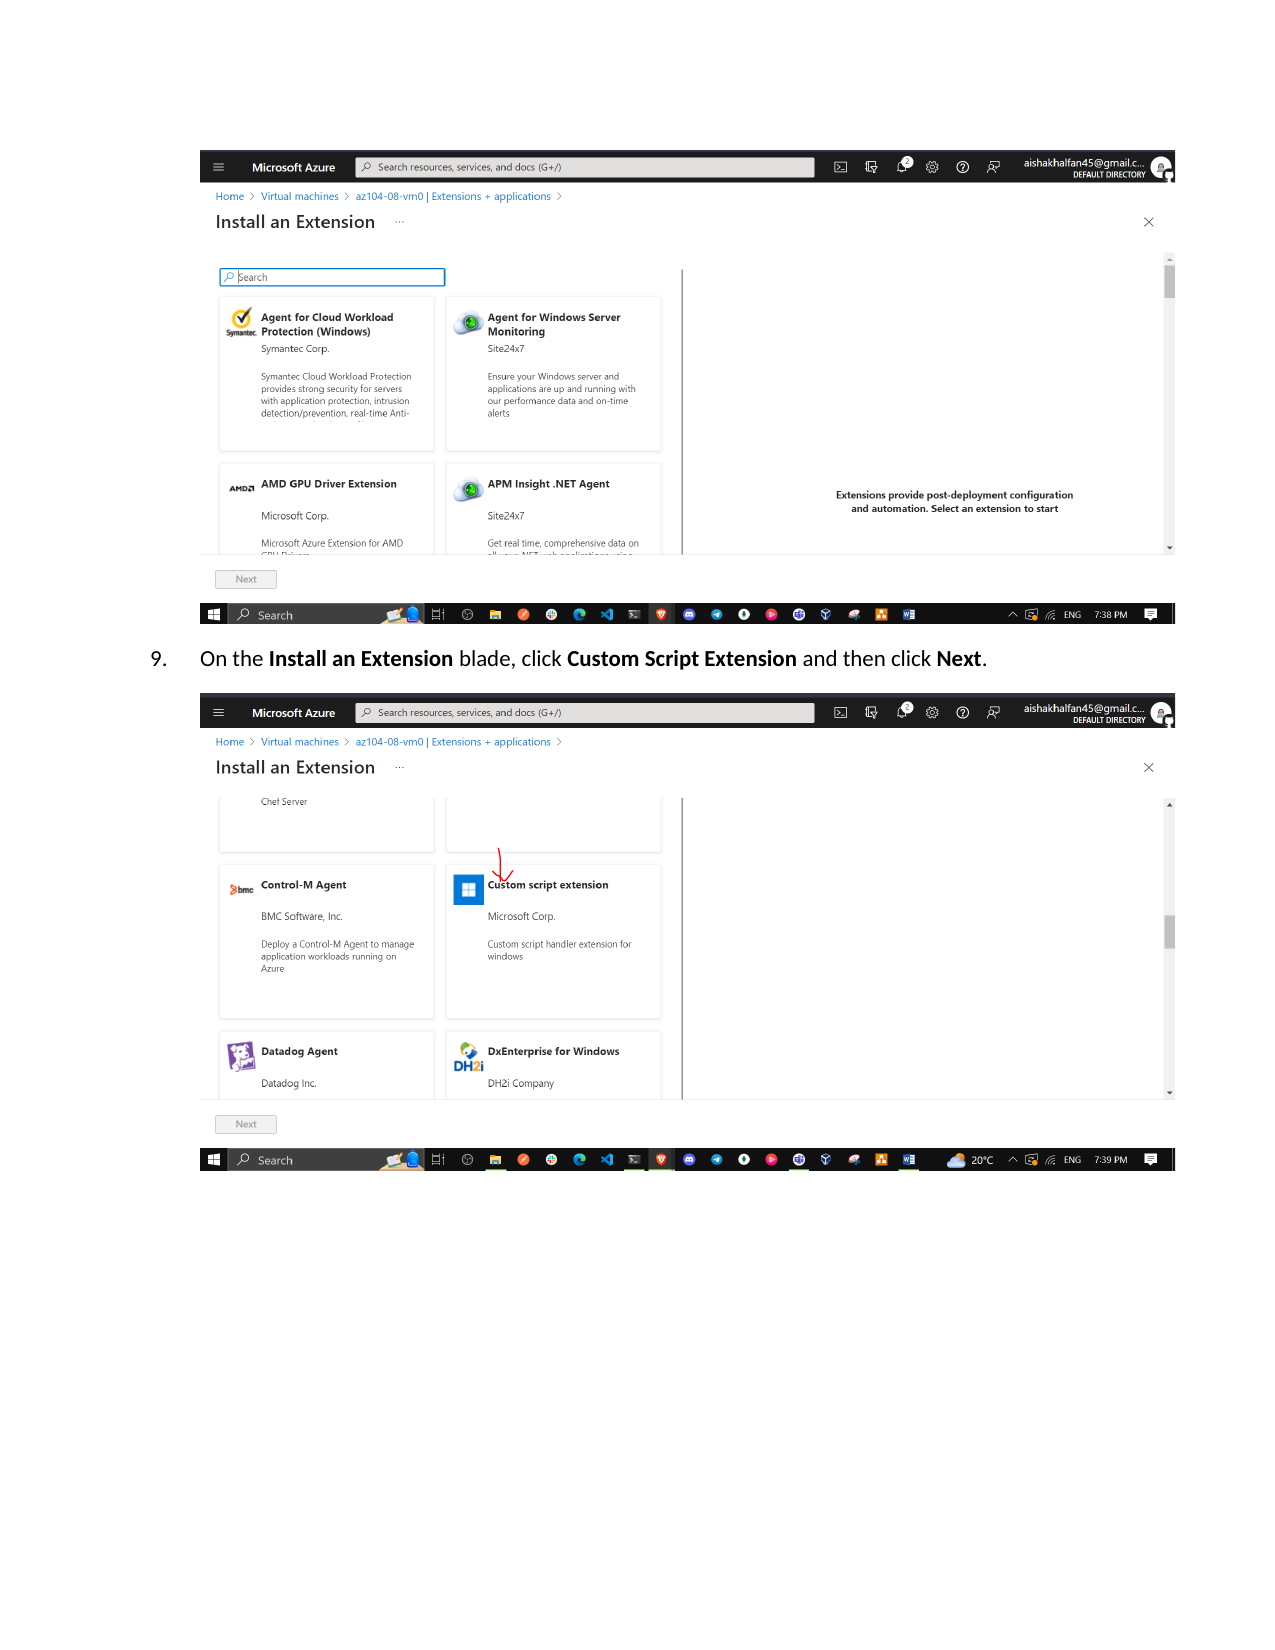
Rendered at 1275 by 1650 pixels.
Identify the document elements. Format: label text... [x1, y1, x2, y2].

picture [200, 150, 1175, 624]
picture [200, 693, 1175, 1171]
list On the Install an Extension blade, click Custom Script Extension and then click Next. [150, 644, 1125, 672]
